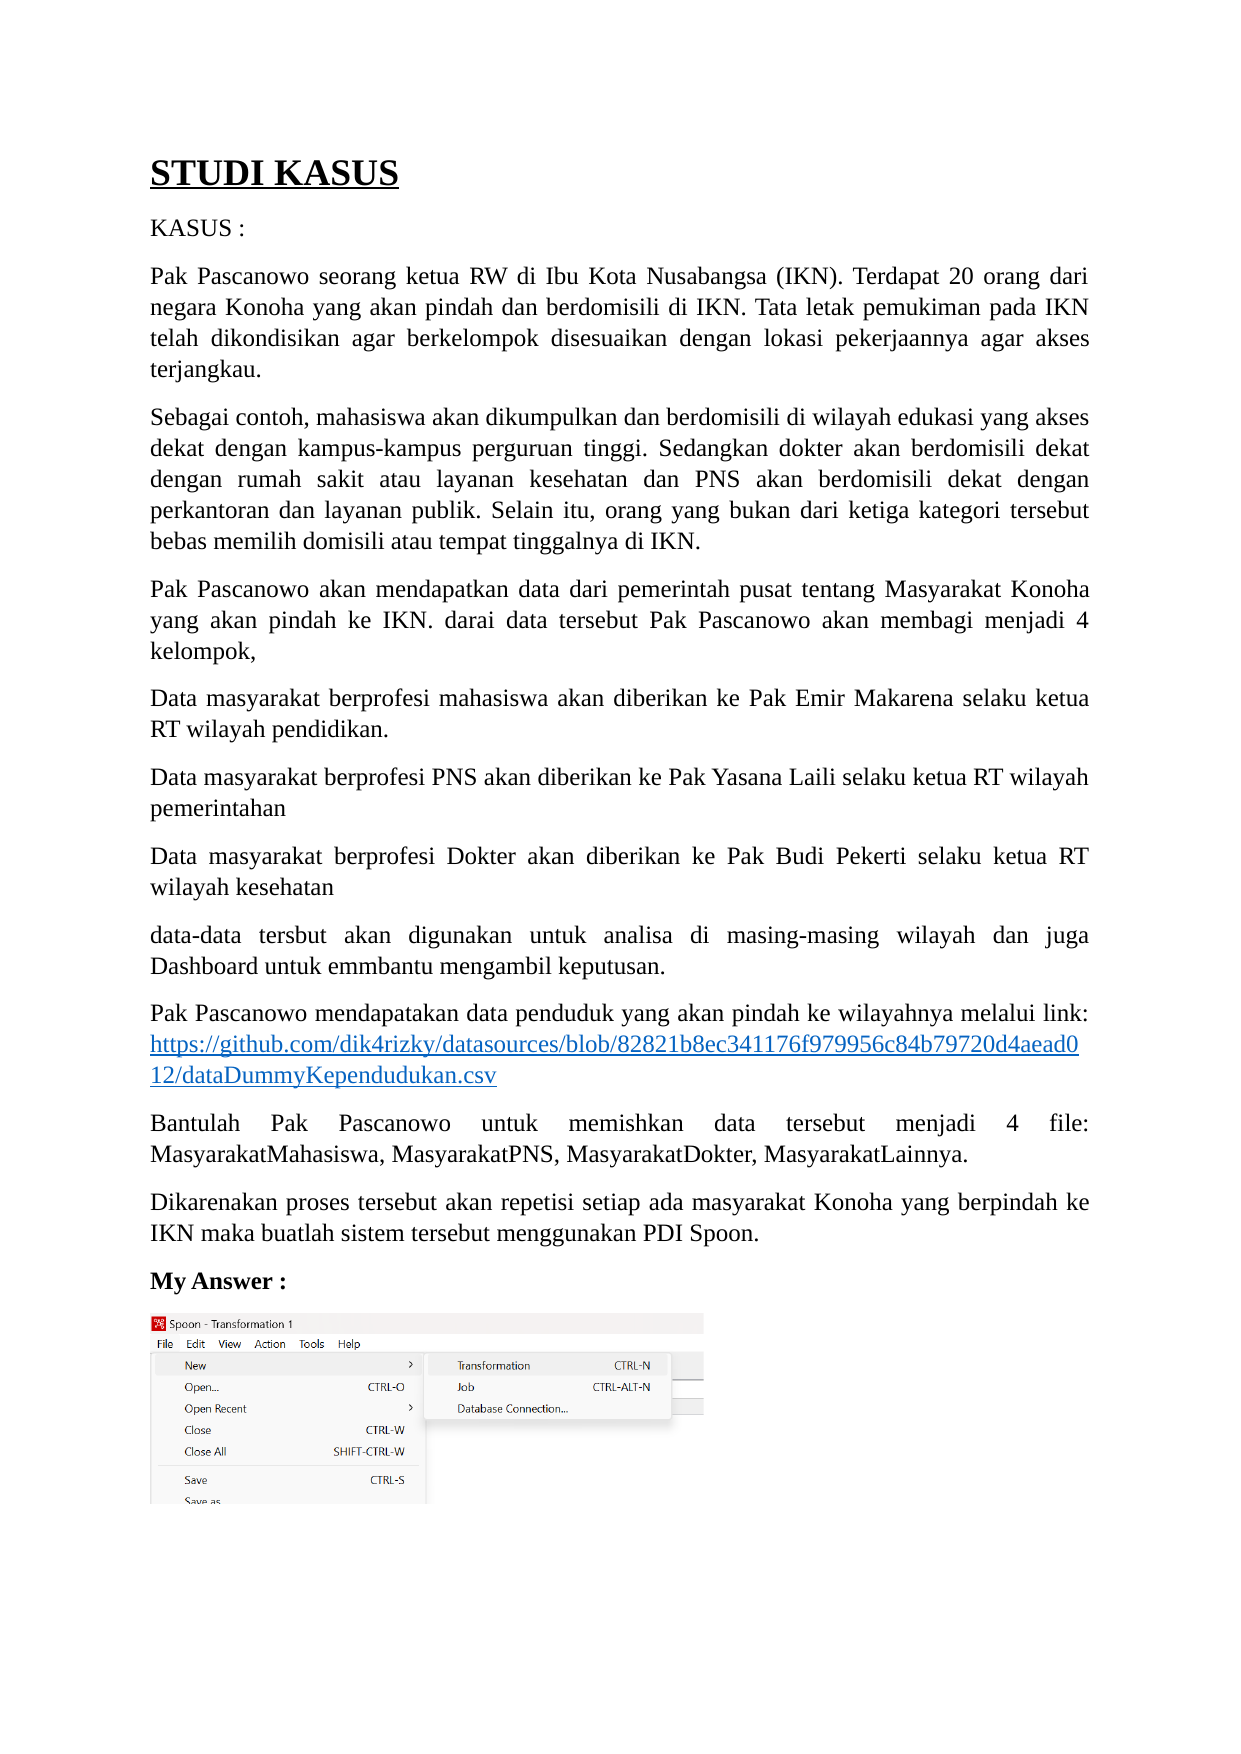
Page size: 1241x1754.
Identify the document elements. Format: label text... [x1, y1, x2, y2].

text Data masyarakat berprofesi mahasiswa akan diberikan ke Pak Emir Makarena selaku ketua RT wilayah pendidikan. [150, 683, 1090, 743]
text STUDI KASUS [150, 150, 1090, 193]
text Pak Pascanowo akan mendapatkan data dari pemerintah pusat tentang Masyarakat Konoha yang akan pindah ke IKN. darai data tersebut Pak Pascanowo akan membagi menjadi 4 kelompok, [150, 574, 1090, 664]
picture [150, 1313, 704, 1504]
text data-data tersbut akan digunakan untuk analisa di masing-masing wilayah dan juga Dashboard untuk emmbantu mengambil keputusan. [150, 920, 1090, 979]
text Sebagai contoh, mahasiswa akan dikumpulkan dan berdomisili di wilayah edukasi yang akses dekat dengan kampus-kampus perguruan tinggi. Sedangkan dokter akan berdomisili dekat dengan rumah sakit atau layanan kesehatan dan PNS akan berdomisili dekat dengan perkantoran dan layanan publik. Selain itu, orang yang bukan dari ketiga kategori tersebut bebas memilih domisili atau tempat tinggalnya di IKN. [150, 402, 1090, 555]
text Pak Pascanowo mendapatakan data penduduk yang akan pindah ke wilayahnya melalui link: https://github.com/dik4rizky/datasources/blob/82821b8ec341176f979956c84b79720d4aead012/dataDummyKependudukan.csv [150, 998, 1090, 1089]
text Data masyarakat berprofesi PNS akan diberikan ke Pak Yasana Laili selaku ketua RT wilayah pemerintahan [150, 762, 1090, 822]
text My Answer : [150, 1266, 1090, 1294]
text Pak Pascanowo seorang ketua RW di Ibu Kota Nusabangsa (IKN). Terdapat 20 orang dari negara Konoha yang akan pindah dan berdomisili di IKN. Tata letak pemukiman pada IKN telah dikondisikan agar berkelompok disesuaikan dengan lokasi pekerjaannya agar akses terjangkau. [150, 261, 1090, 383]
text KASUS : [150, 213, 1090, 242]
text Data masyarakat berprofesi Dokter akan diberikan ke Pak Budi Pekerti selaku ketua RT wilayah kesehatan [150, 841, 1090, 901]
text Dikarenakan proses tersebut akan repetisi setiap ada masyarakat Konoha yang berpindah ke IKN maka buatlah sistem tersebut menggunakan PDI Spoon. [150, 1187, 1090, 1247]
text Bantulah Pak Pascanowo untuk memishkan data tersebut menjadi 4 file: MasyarakatMahasiswa, MasyarakatPNS, MasyarakatDokter, MasyarakatLainnya. [150, 1108, 1090, 1168]
